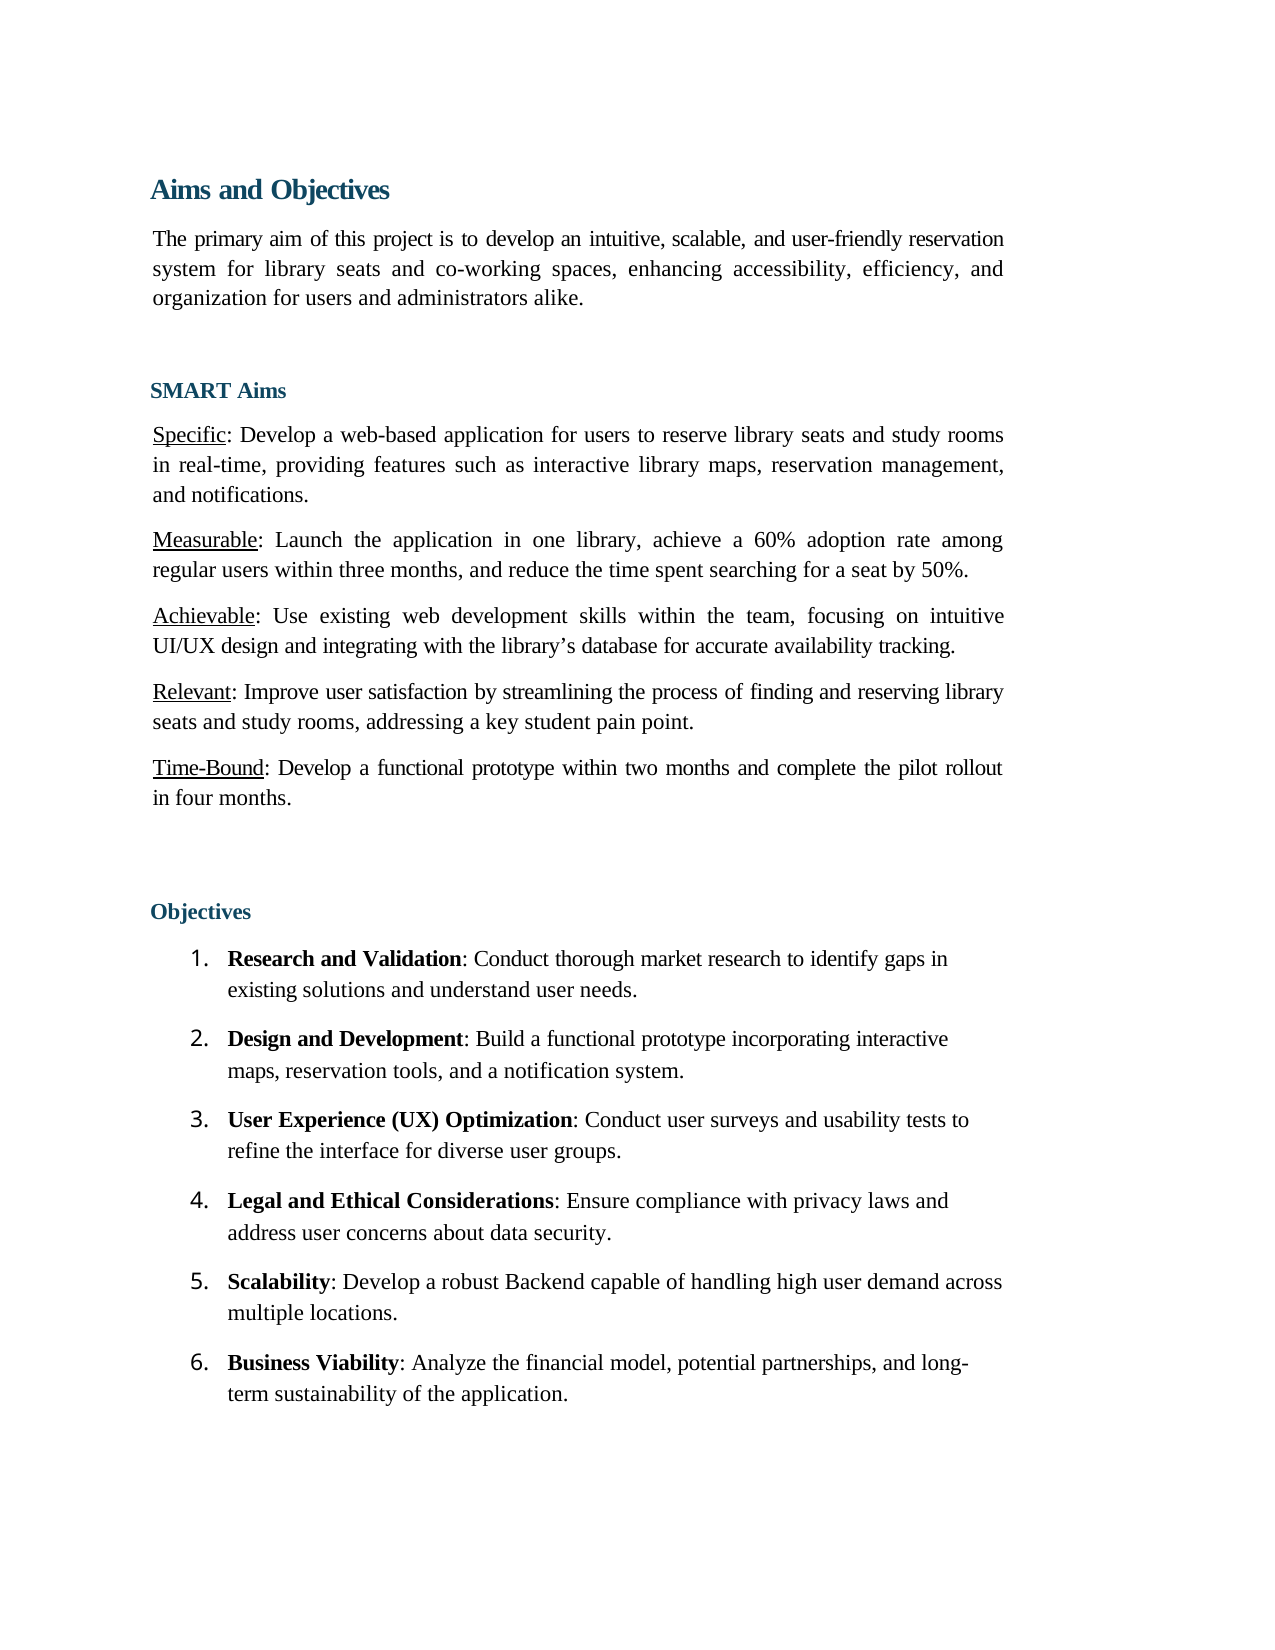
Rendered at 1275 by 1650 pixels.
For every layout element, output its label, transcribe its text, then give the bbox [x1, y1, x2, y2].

text Relevant: Improve user satisfaction by streamlining the process of finding and reserving library seats and study rooms, addressing a key student pain point. [152, 678, 1004, 734]
text The primary aim of this project is to develop an intuitive, scalable, and user-friendly reservation system for library seats and co-working spaces, enhancing accessibility, efficiency, and organization for users and administrators alike. [152, 225, 1005, 311]
text Specific: Develop a web-based application for users to reserve library seats and study rooms in real-time, providing features such as interactive library maps, reservation management, and notifications. [152, 421, 1004, 507]
list User Experience (UX) Optimization: Conduct user surveys and usability tests to refine the interface for diverse user groups. [190, 1103, 1005, 1164]
list Research and Validation: Conduct thorough market research to identify gaps in existing solutions and understand user needs. [190, 942, 1004, 1002]
subtitle Objectives [150, 898, 1125, 924]
list Design and Development: Build a functional prototype incorporating interactive maps, reservation tools, and a notification system. [190, 1022, 1004, 1083]
text Measurable: Launch the application in one library, achieve a 60% adoption rate among regular users within three months, and reduce the time spent searching for a seat by 50%. [152, 527, 1004, 583]
list Legal and Ethical Considerations: Ensure compliance with privacy laws and address user concerns about data security. [190, 1184, 1004, 1245]
text Achievable: Use existing web development skills within the team, focusing on intuitive UI/UX design and integrating with the library’s database for accurate availability tracking. [152, 602, 1005, 658]
subtitle Aims and Objectives [150, 172, 1125, 205]
list Scalability: Develop a robust Backend capable of handling high user demand across multiple locations. [190, 1265, 1004, 1326]
list Business Viability: Analyze the financial model, potential partnerships, and long-term sustainability of the application. [190, 1345, 1005, 1406]
text Time-Bound: Develop a functional prototype within two months and complete the pilot rollout in four months. [152, 754, 1004, 811]
subtitle SMART Aims [150, 377, 1125, 404]
